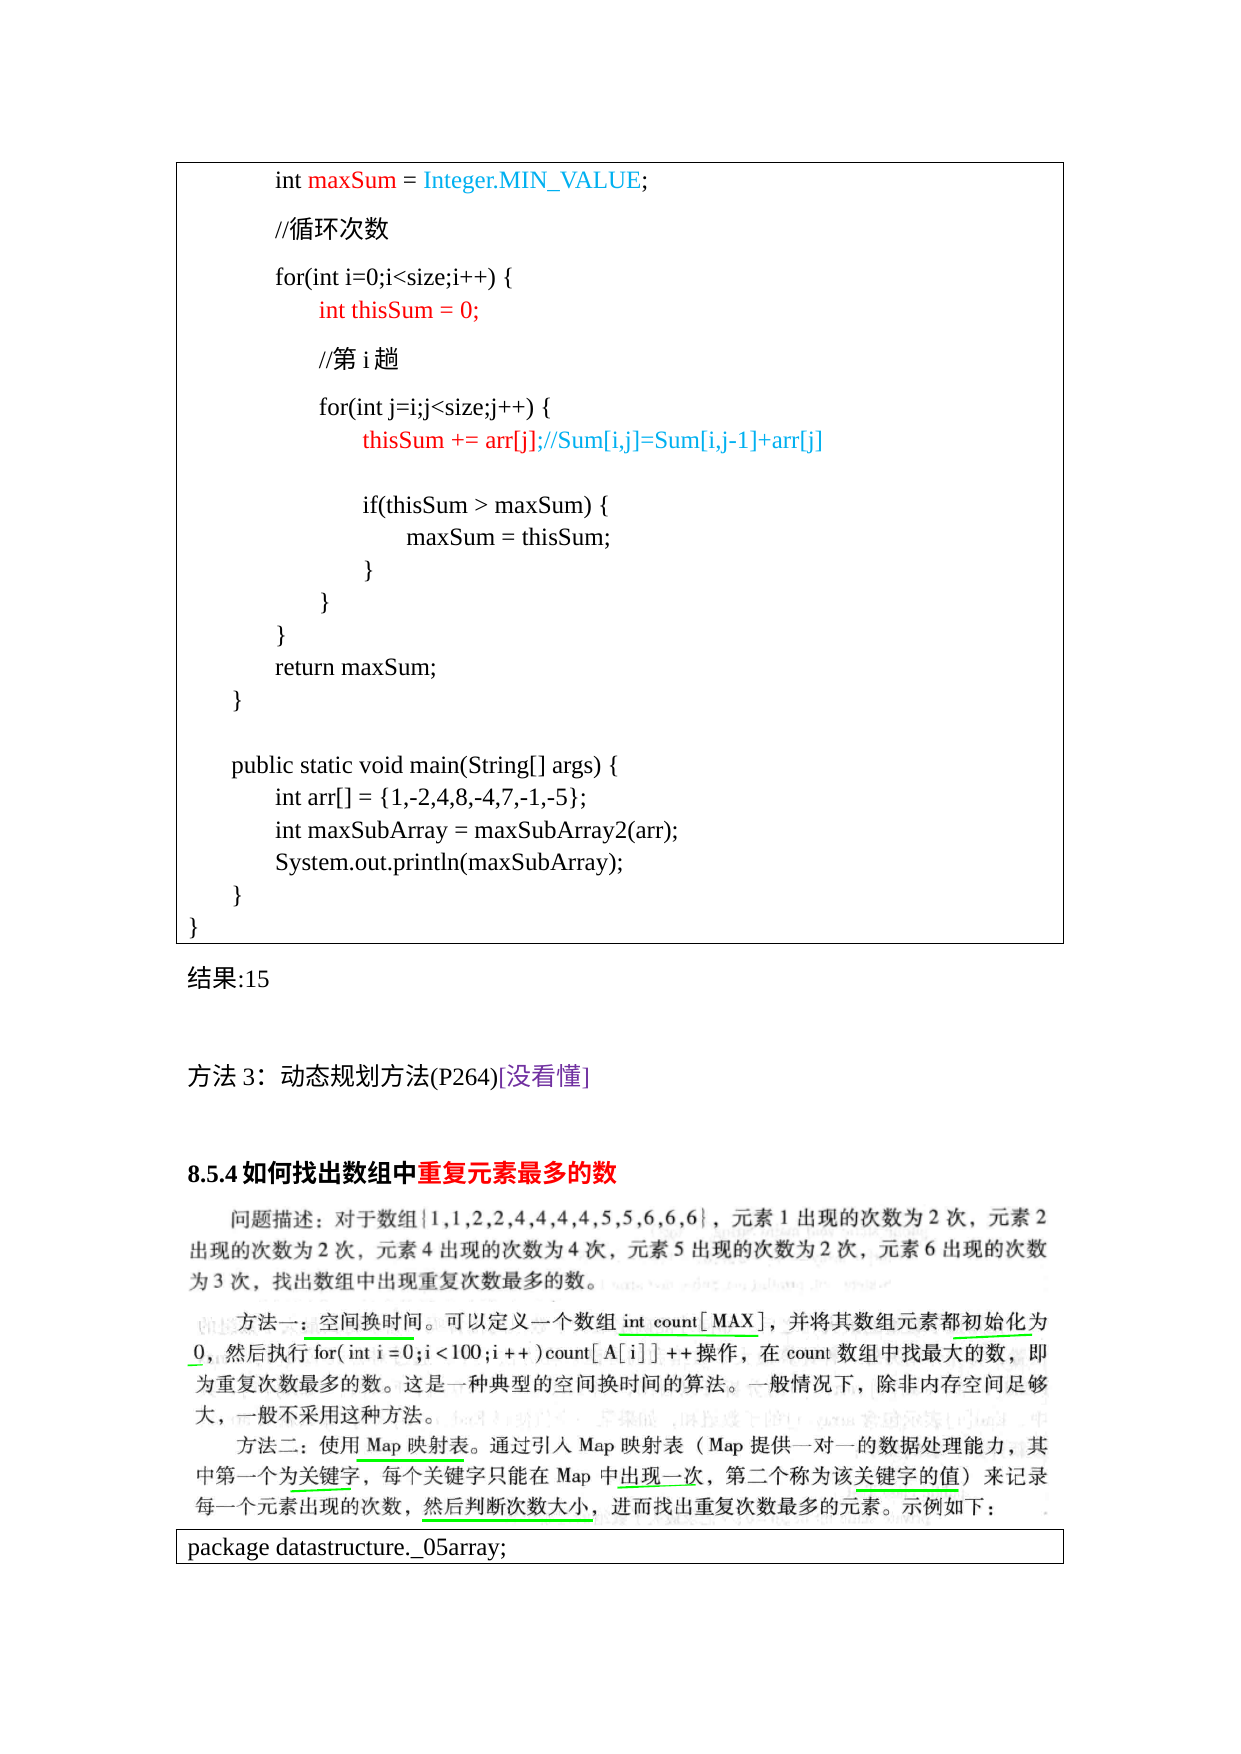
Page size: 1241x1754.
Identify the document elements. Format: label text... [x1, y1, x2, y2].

text 8.5.4如何找出数组中重复元素最多的数 [187, 1139, 1053, 1204]
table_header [177, 163, 1063, 943]
text 方法3：动态规划方法(P264)[没看懂] [187, 1042, 1053, 1107]
picture [187, 1304, 1053, 1526]
picture [187, 1204, 1053, 1302]
text 结果:15 [187, 944, 1053, 1009]
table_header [177, 1530, 1063, 1563]
